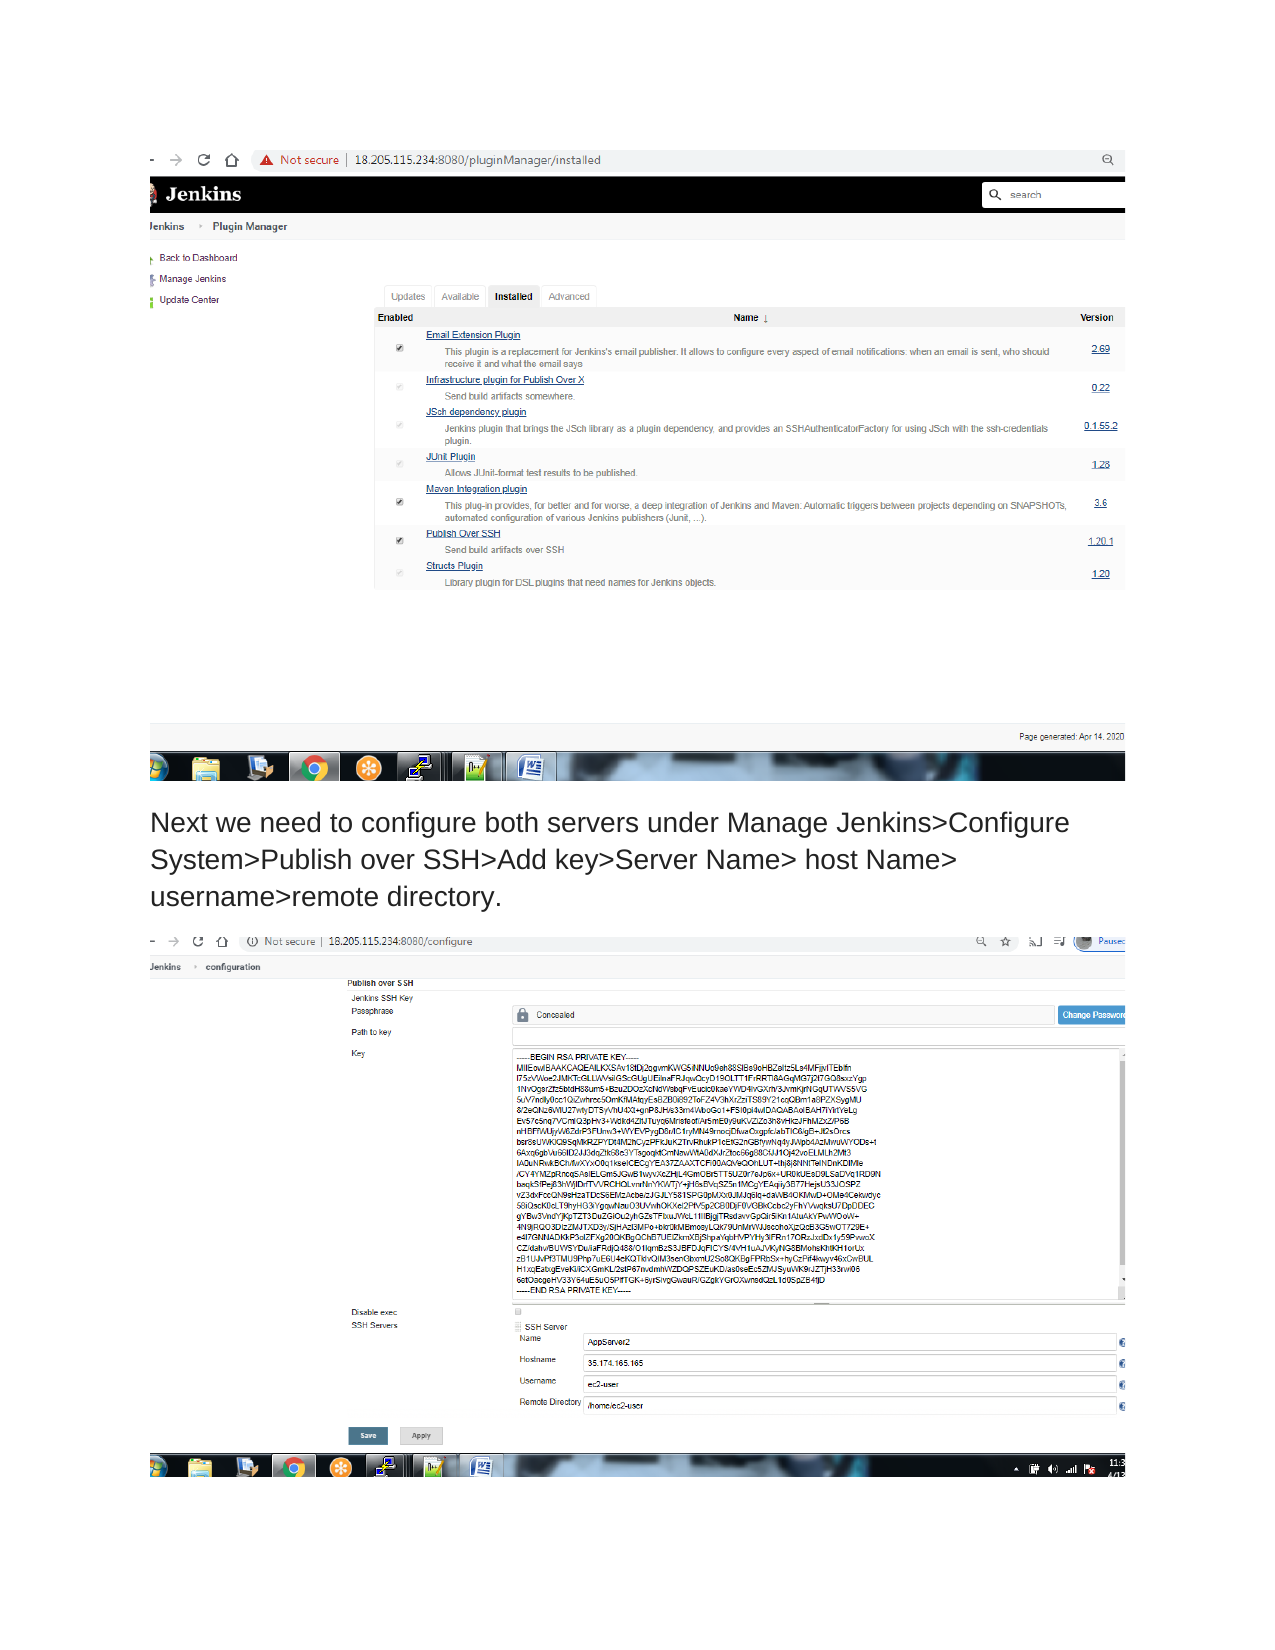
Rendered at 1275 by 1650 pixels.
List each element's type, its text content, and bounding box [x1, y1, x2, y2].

text Next we need to configure both servers under Manage Jenkins>Configure System>Publish over SSH>Add key>Server Name> host Name> username>remote directory. [150, 806, 1125, 912]
picture [150, 150, 1125, 781]
picture [150, 937, 1125, 1477]
